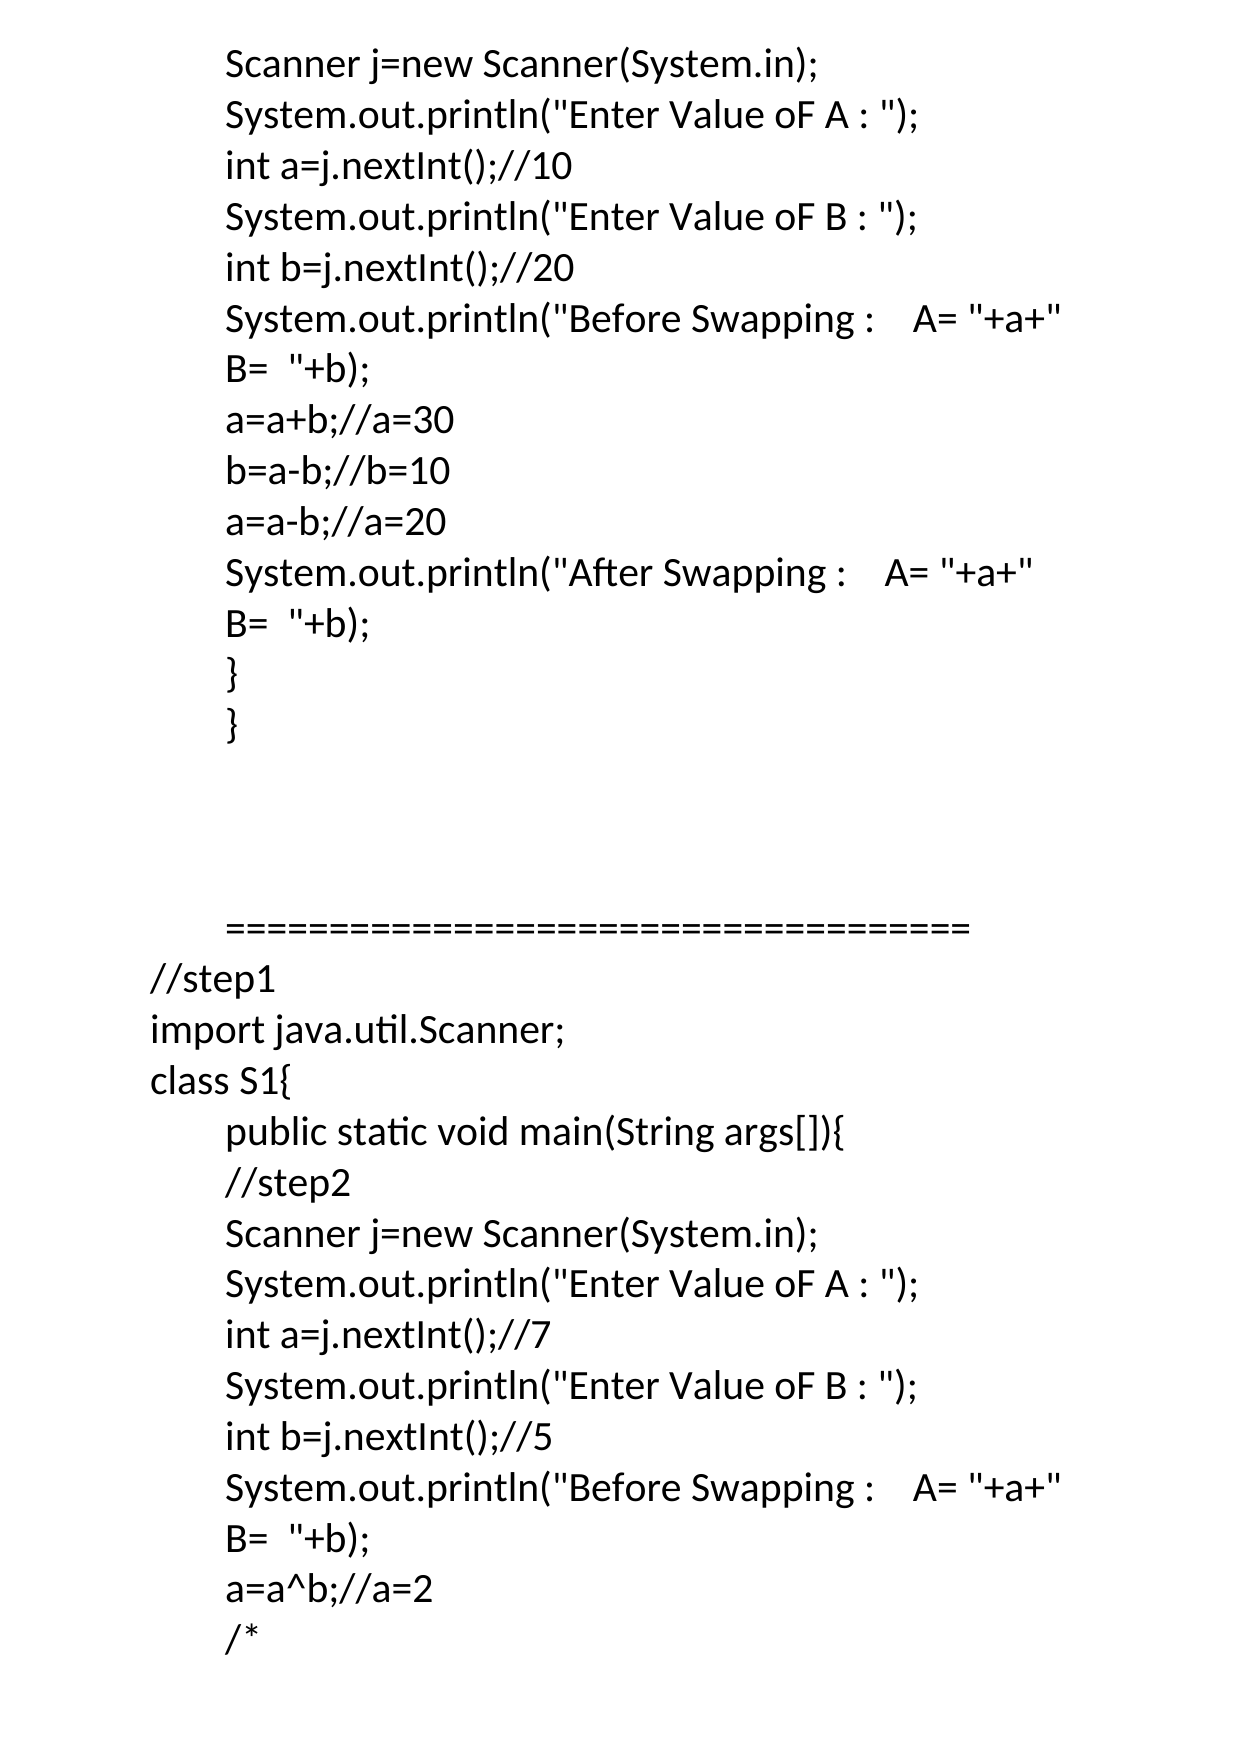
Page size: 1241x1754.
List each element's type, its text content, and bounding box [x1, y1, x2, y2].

text System.out.println("Enter Value oF A : "); [150, 1257, 1090, 1308]
text } [150, 698, 1090, 749]
text int a=j.nextInt();//7 [150, 1308, 1090, 1359]
text ==================================== [150, 902, 1090, 952]
text System.out.println("Enter Value oF A : "); [150, 88, 1090, 139]
text //step1 [150, 952, 1090, 1003]
text b=a-b;//b=10 [150, 444, 1090, 495]
text System.out.println("Before Swapping : A= "+a+" B= "+b); [150, 292, 1090, 393]
text a=a^b;//a=2 [150, 1562, 1090, 1613]
text int a=j.nextInt();//10 [150, 139, 1090, 190]
text System.out.println("After Swapping : A= "+a+" B= "+b); [150, 546, 1090, 647]
text System.out.println("Enter Value oF B : "); [150, 190, 1090, 241]
text int b=j.nextInt();//5 [150, 1410, 1090, 1461]
text //step2 [150, 1156, 1090, 1207]
text public static void main(String args[]){ [150, 1105, 1090, 1156]
text class S1{ [150, 1054, 1090, 1105]
text Scanner j=new Scanner(System.in); [150, 37, 1090, 88]
text a=a-b;//a=20 [150, 495, 1090, 546]
text import java.util.Scanner; [150, 1003, 1090, 1054]
text a=a+b;//a=30 [150, 393, 1090, 444]
text Scanner j=new Scanner(System.in); [150, 1207, 1090, 1257]
text } [150, 647, 1090, 698]
text /* [150, 1613, 1090, 1664]
text System.out.println("Before Swapping : A= "+a+" B= "+b); [150, 1461, 1090, 1562]
text int b=j.nextInt();//20 [150, 241, 1090, 292]
text System.out.println("Enter Value oF B : "); [150, 1359, 1090, 1410]
